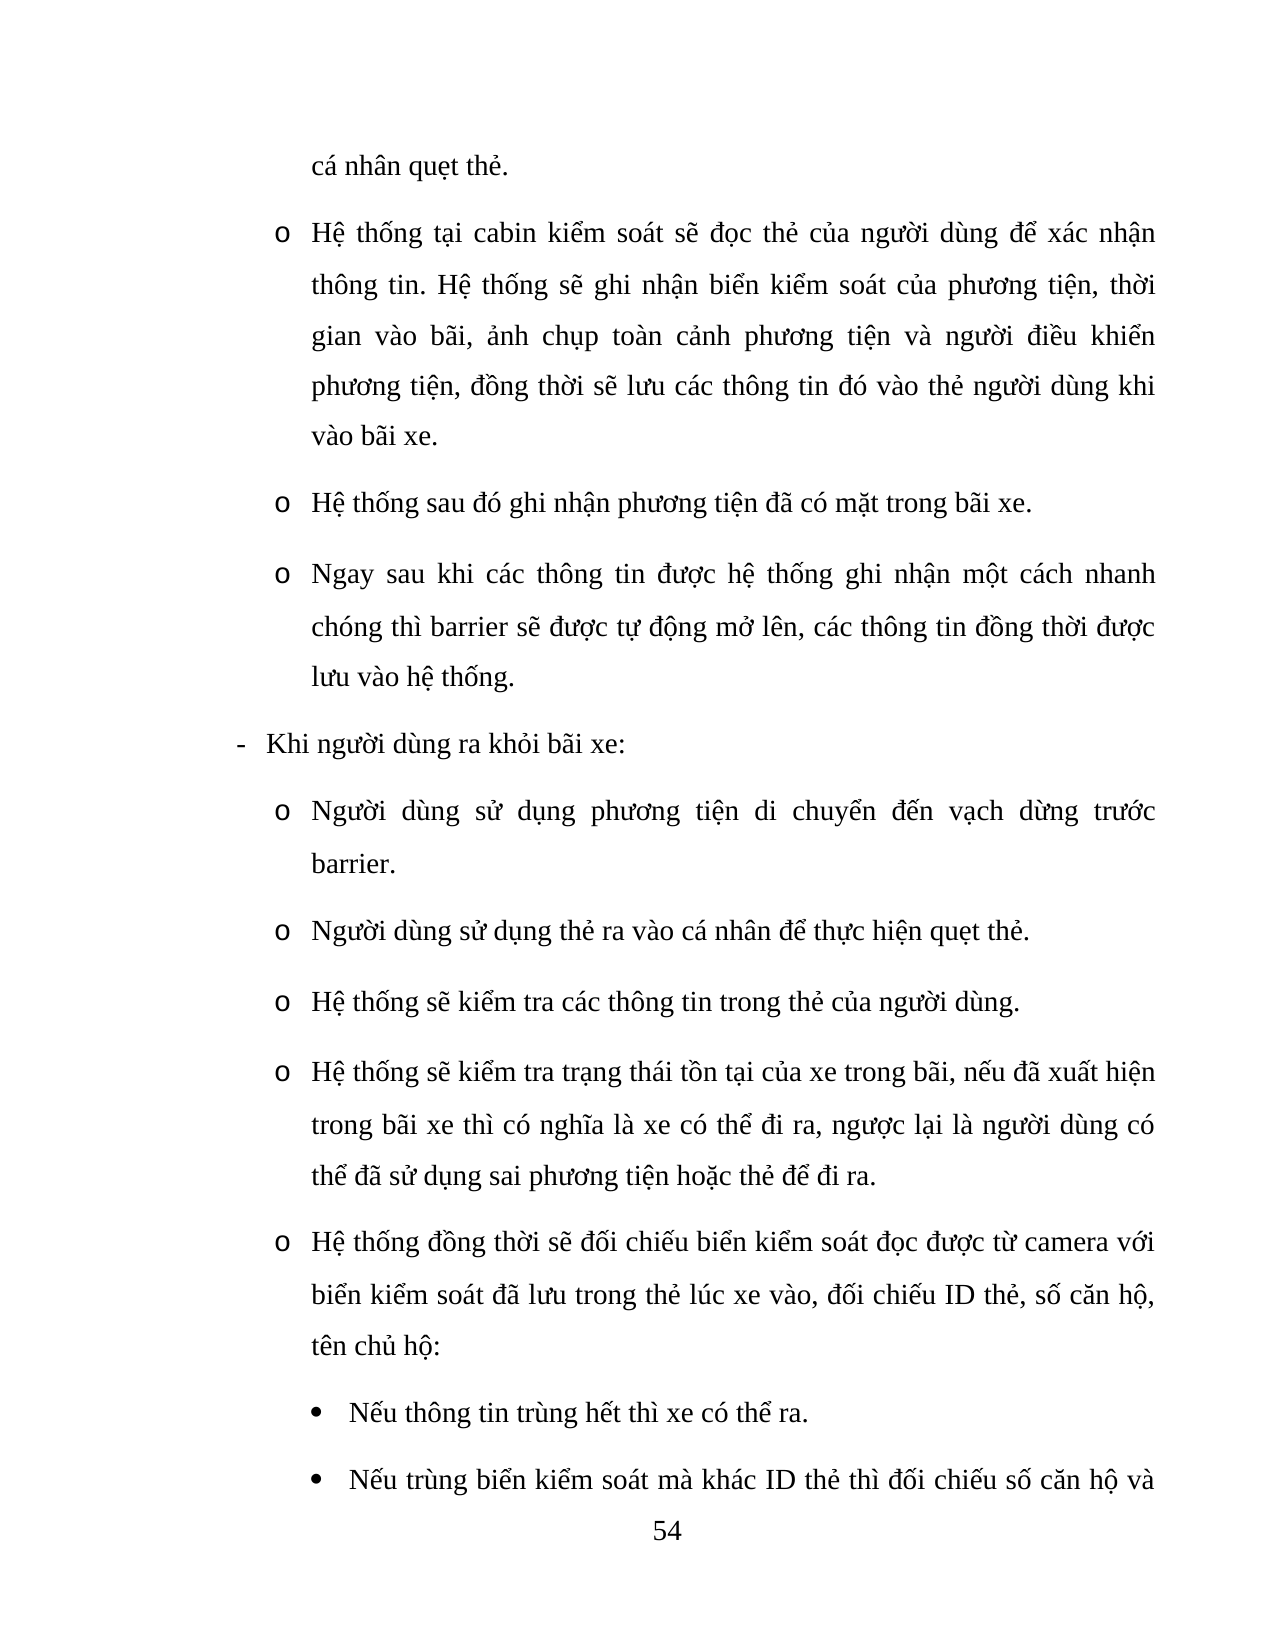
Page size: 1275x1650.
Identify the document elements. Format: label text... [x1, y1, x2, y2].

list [274, 148, 1157, 181]
list Ngay sau khi các thông tin được hệ thống ghi nhận một cách nhanh chóng thì barrier sẽ được tự động mở lên, các thông tin đồng thời được lưu vào hệ thống. [274, 556, 1157, 693]
list Nếu thông tin trùng hết thì xe có thể ra. [311, 1395, 1157, 1428]
list Người dùng sử dụng thẻ ra vào cá nhân để thực hiện quẹt thẻ. [274, 913, 1157, 949]
list Hệ thống sẽ kiểm tra các thông tin trong thẻ của người dùng. [274, 984, 1157, 1020]
list Người dùng sử dụng phương tiện di chuyển đến vạch dừng trước barrier. [274, 793, 1157, 879]
list Hệ thống đồng thời sẽ đối chiếu biển kiểm soát đọc được từ camera với biển kiểm soát đã lưu trong thẻ lúc xe vào, đối chiếu ID thẻ, số căn hộ, tên chủ hộ: [274, 1224, 1157, 1361]
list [311, 1462, 1157, 1495]
list Hệ thống tại cabin kiểm soát sẽ đọc thẻ của người dùng để xác nhận thông tin. Hệ thống sẽ ghi nhận biển kiểm soát của phương tiện, thời gian vào bãi, ảnh chụp toàn cảnh phương tiện và người điều khiển phương tiện, đồng thời sẽ lưu các thông tin đó vào thẻ người dùng khi vào bãi xe. [274, 215, 1157, 452]
list Hệ thống sau đó ghi nhận phương tiện đã có mặt trong bãi xe. [274, 485, 1157, 521]
list Khi người dùng ra khỏi bãi xe: [236, 726, 1157, 760]
list Hệ thống sẽ kiểm tra trạng thái tồn tại của xe trong bãi, nếu đã xuất hiện trong bãi xe thì có nghĩa là xe có thể đi ra, ngược lại là người dùng có thể đã sử dụng sai phương tiện hoặc thẻ để đi ra. [274, 1054, 1157, 1191]
